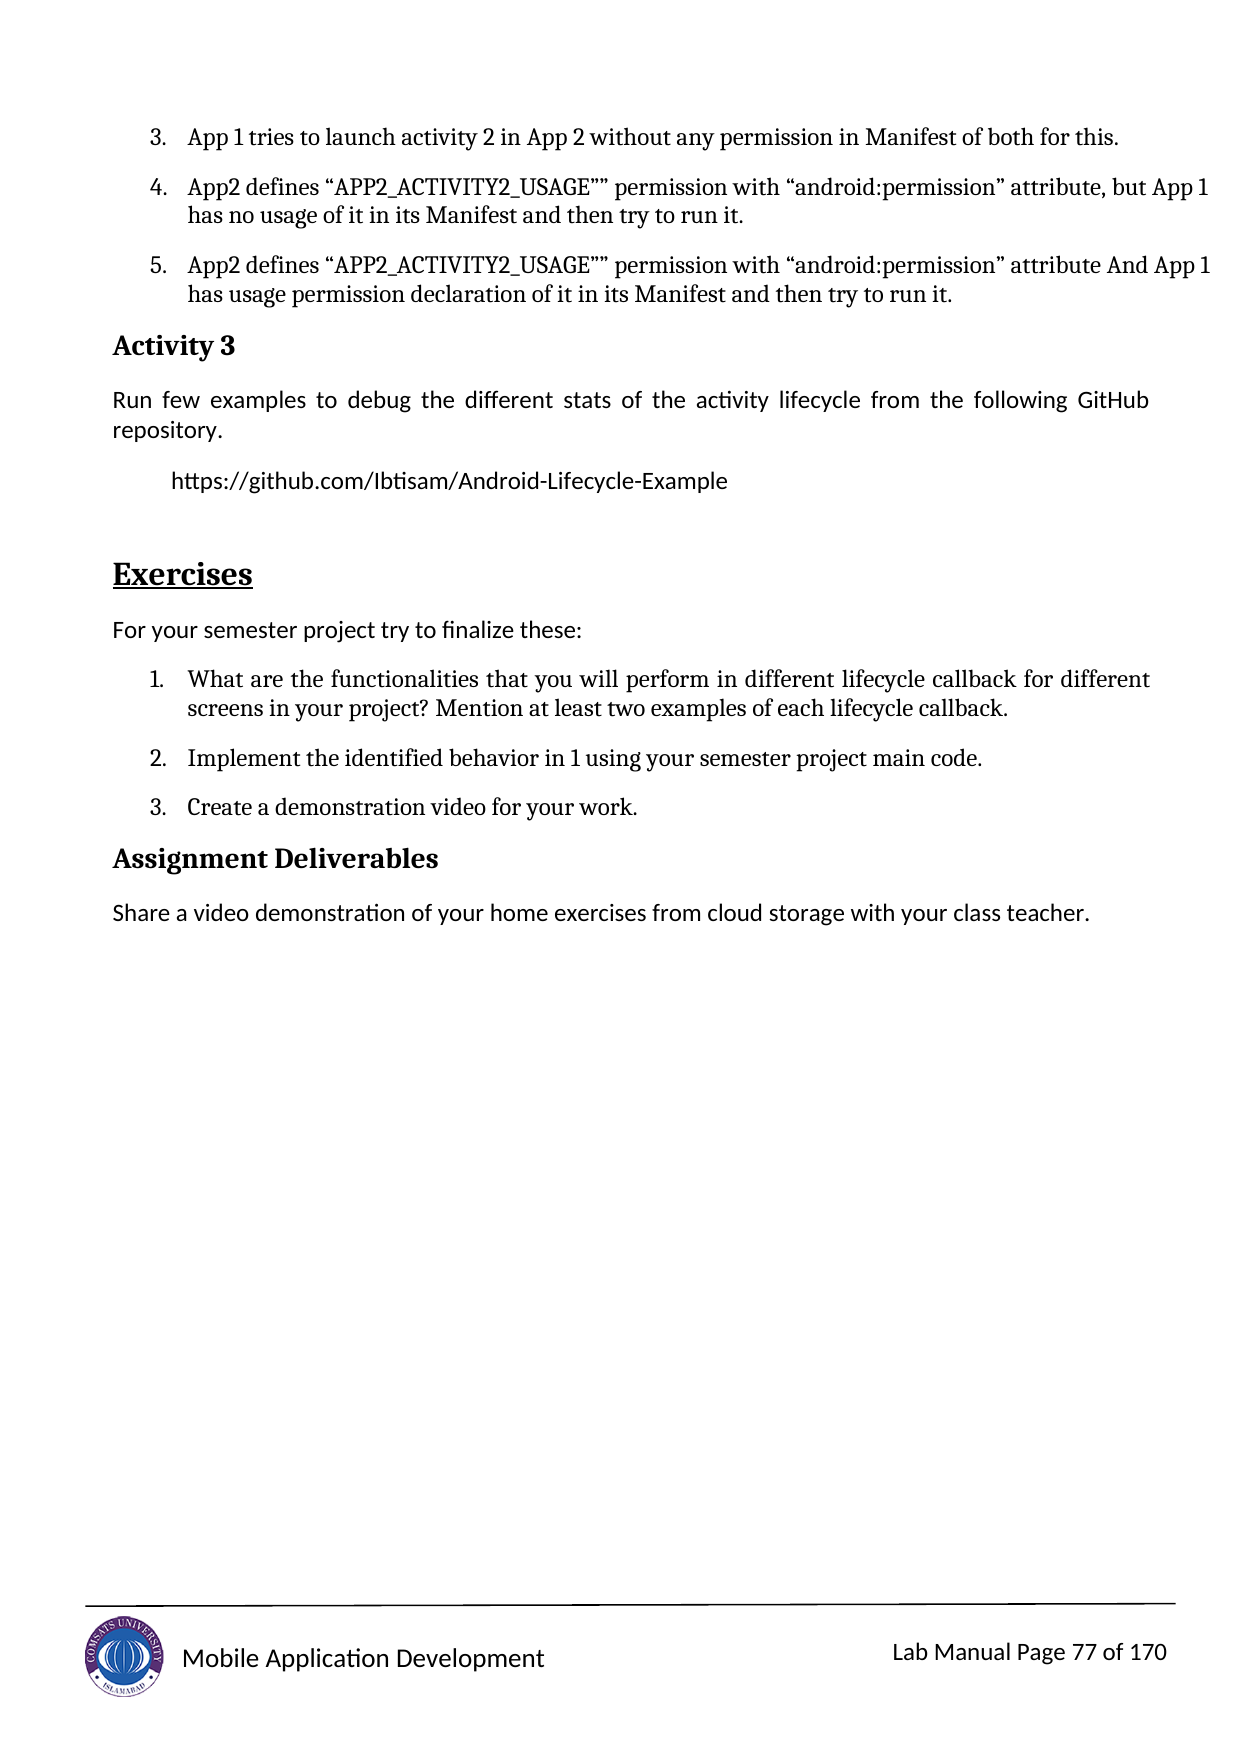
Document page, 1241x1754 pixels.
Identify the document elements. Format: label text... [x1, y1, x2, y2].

text Share a video demonstration of your home exercises from cloud storage with your class teacher. [112, 897, 1152, 927]
text Run few examples to debug the different stats of the activity lifecycle from the following GitHub repository. [112, 384, 1152, 445]
subtitle Assignment Deliverables [112, 843, 1240, 876]
list Create a demonstration video for your work. [150, 793, 1152, 822]
subtitle App2 defines “APP2_ACTIVITY2_USAGE”” permission with “android:permission” attribute, but App 1 has no usage of it in its Manifest and then try to run it. [150, 173, 1240, 230]
subtitle Activity 3 [112, 329, 1240, 363]
list What are the functionalities that you will perform in different lifecycle callback for different screens in your project? Mention at least two examples of each lifecycle callback. [150, 665, 1152, 723]
subtitle App 1 tries to launch activity 2 in App 2 without any permission in Manifest of both for this. [150, 123, 1240, 152]
text https://github.com/Ibtisam/Android-Lifecycle-Example [112, 466, 1152, 496]
subtitle App2 defines “APP2_ACTIVITY2_USAGE”” permission with “android:permission” attribute And App 1 has usage permission declaration of it in its Manifest and then try to run it. [150, 251, 1240, 308]
picture [85, 1616, 165, 1697]
subtitle Exercises [112, 555, 1240, 593]
text For your semester project try to finalize these: [112, 614, 1152, 644]
list Implement the identified behavior in 1 using your semester project main code. [150, 743, 1152, 772]
